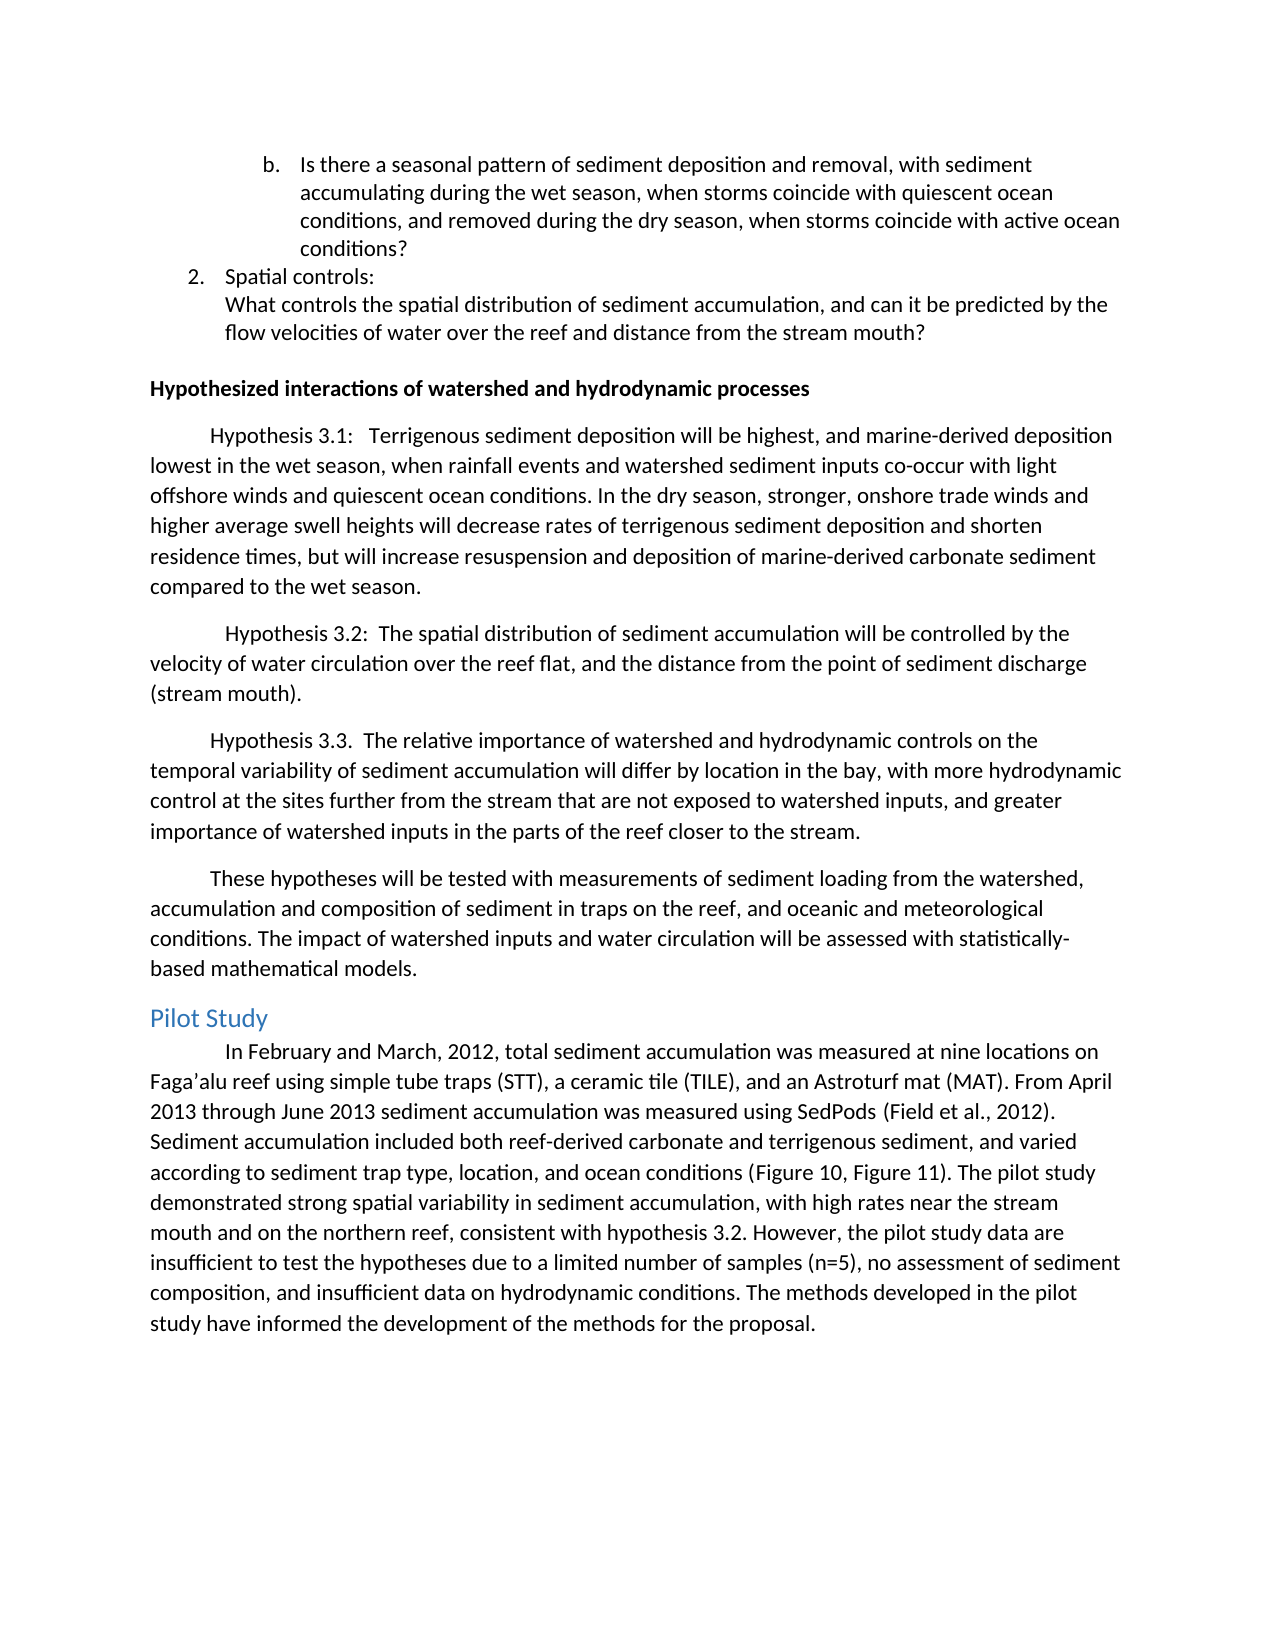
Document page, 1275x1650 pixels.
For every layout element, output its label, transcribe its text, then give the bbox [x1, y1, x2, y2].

text What controls the spatial distribution of sediment accumulation, and can it be predicted by the flow velocities of water over the reef and distance from the stream mouth? [225, 290, 1125, 346]
text In February and March, 2012, total sediment accumulation was measured at nine locations on Faga’alu reef using simple tube traps (STT), a ceramic tile (TILE), and an Astroturf mat (MAT). From April 2013 through June 2013 sediment accumulation was measured using SedPods (Field et al., 2012). Sediment accumulation included both reef-derived carbonate and terrigenous sediment, and varied according to sediment trap type, location, and ocean conditions (Figure 10, Figure 11). The pilot study demonstrated strong spatial variability in sediment accumulation, with high rates near the stream mouth and on the northern reef, consistent with hypothesis 3.2. However, the pilot study data are insufficient to test the hypotheses due to a limited number of samples (n=5), no assessment of sediment composition, and insufficient data on hydrodynamic conditions. The methods developed in the pilot study have informed the development of the methods for the proposal. [150, 1037, 1125, 1337]
subtitle Pilot Study [150, 1001, 1125, 1034]
text Hypothesis 3.2: The spatial distribution of sediment accumulation will be controlled by the velocity of water circulation over the reef flat, and the distance from the point of sediment discharge (stream mouth). [150, 619, 1125, 707]
text Hypothesized interactions of watershed and hydrodynamic processes [150, 374, 1125, 402]
text Hypothesis 3.3. The relative importance of watershed and hydrodynamic controls on the temporal variability of sediment accumulation will differ by location in the bay, with more hydrodynamic control at the sites further from the stream that are not exposed to watershed inputs, and greater importance of watershed inputs in the parts of the reef closer to the stream. [150, 726, 1125, 845]
list Is there a seasonal pattern of sediment deposition and removal, with sediment accumulating during the wet season, when storms coincide with quiescent ocean conditions, and removed during the dry season, when storms coincide with active ocean conditions? [262, 150, 1125, 262]
text Hypothesis 3.1: Terrigenous sediment deposition will be highest, and marine-derived deposition lowest in the wet season, when rainfall events and watershed sediment inputs co-occur with light offshore winds and quiescent ocean conditions. In the dry season, stronger, onshore trade winds and higher average swell heights will decrease rates of terrigenous sediment deposition and shorten residence times, but will increase resuspension and deposition of marine-derived carbonate sediment compared to the wet season. [150, 421, 1125, 600]
text These hypotheses will be tested with measurements of sediment loading from the watershed, accumulation and composition of sediment in traps on the reef, and oceanic and meteorological conditions. The impact of watershed inputs and water circulation will be assessed with statistically-based mathematical models. [150, 864, 1125, 982]
list Spatial controls: [187, 262, 1125, 290]
